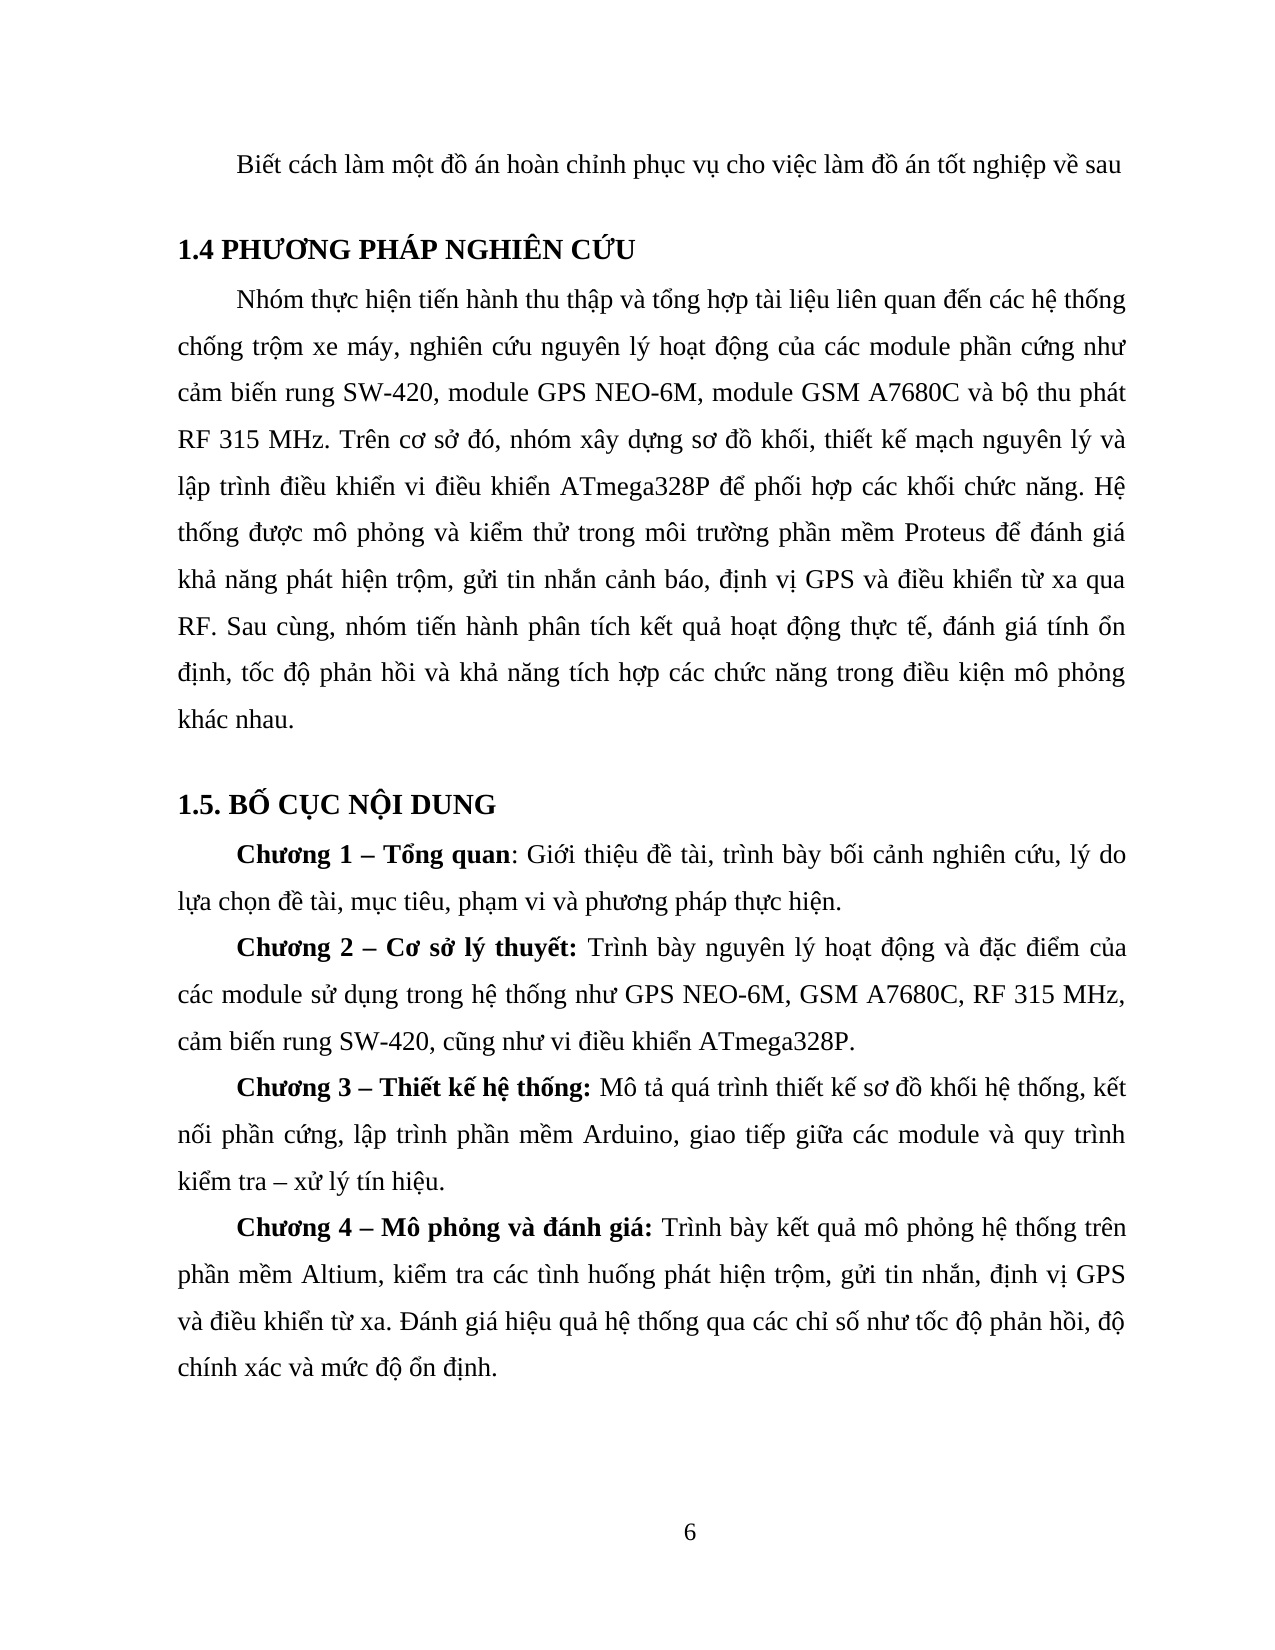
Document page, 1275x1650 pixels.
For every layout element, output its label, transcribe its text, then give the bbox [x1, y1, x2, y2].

subtitle 1.4 PHƯƠNG PHÁP NGHIÊN CỨU [177, 232, 1127, 265]
subtitle 1.5. BỐ CỤC NỘI DUNG [177, 787, 1127, 821]
text Chương 3 – Thiết kế hệ thống: Mô tả quá trình thiết kế sơ đồ khối hệ thống, kết nối phần cứng, lập trình phần mềm Arduino, giao tiếp giữa các module và quy trình kiểm tra – xử lý tín hiệu. [177, 1071, 1127, 1196]
text Chương 4 – Mô phỏng và đánh giá: Trình bày kết quả mô phỏng hệ thống trên phần mềm Altium, kiểm tra các tình huống phát hiện trộm, gửi tin nhắn, định vị GPS và điều khiển từ xa. Đánh giá hiệu quả hệ thống qua các chỉ số như tốc độ phản hồi, độ chính xác và mức độ ổn định. [177, 1211, 1127, 1383]
text Chương 2 – Cơ sở lý thuyết: Trình bày nguyên lý hoạt động và đặc điểm của các module sử dụng trong hệ thống như GPS NEO-6M, GSM A7680C, RF 315 MHz, cảm biến rung SW-420, cũng như vi điều khiển ATmega328P. [177, 931, 1127, 1056]
text Chương 1 – Tổng quan: Giới thiệu đề tài, trình bày bối cảnh nghiên cứu, lý do lựa chọn đề tài, mục tiêu, phạm vi và phương pháp thực hiện. [177, 838, 1127, 916]
text Biết cách làm một đồ án hoàn chỉnh phục vụ cho việc làm đồ án tốt nghiệp về sau [177, 148, 1127, 179]
text Nhóm thực hiện tiến hành thu thập và tổng hợp tài liệu liên quan đến các hệ thống chống trộm xe máy, nghiên cứu nguyên lý hoạt động của các module phần cứng như cảm biến rung SW-420, module GPS NEO-6M, module GSM A7680C và bộ thu phát RF 315 MHz. Trên cơ sở đó, nhóm xây dựng sơ đồ khối, thiết kế mạch nguyên lý và lập trình điều khiển vi điều khiển ATmega328P để phối hợp các khối chức năng. Hệ thống được mô phỏng và kiểm thử trong môi trường phần mềm Proteus để đánh giá khả năng phát hiện trộm, gửi tin nhắn cảnh báo, định vị GPS và điều khiển từ xa qua RF. Sau cùng, nhóm tiến hành phân tích kết quả hoạt động thực tế, đánh giá tính ổn định, tốc độ phản hồi và khả năng tích hợp các chức năng trong điều kiện mô phỏng khác nhau. [177, 283, 1127, 734]
